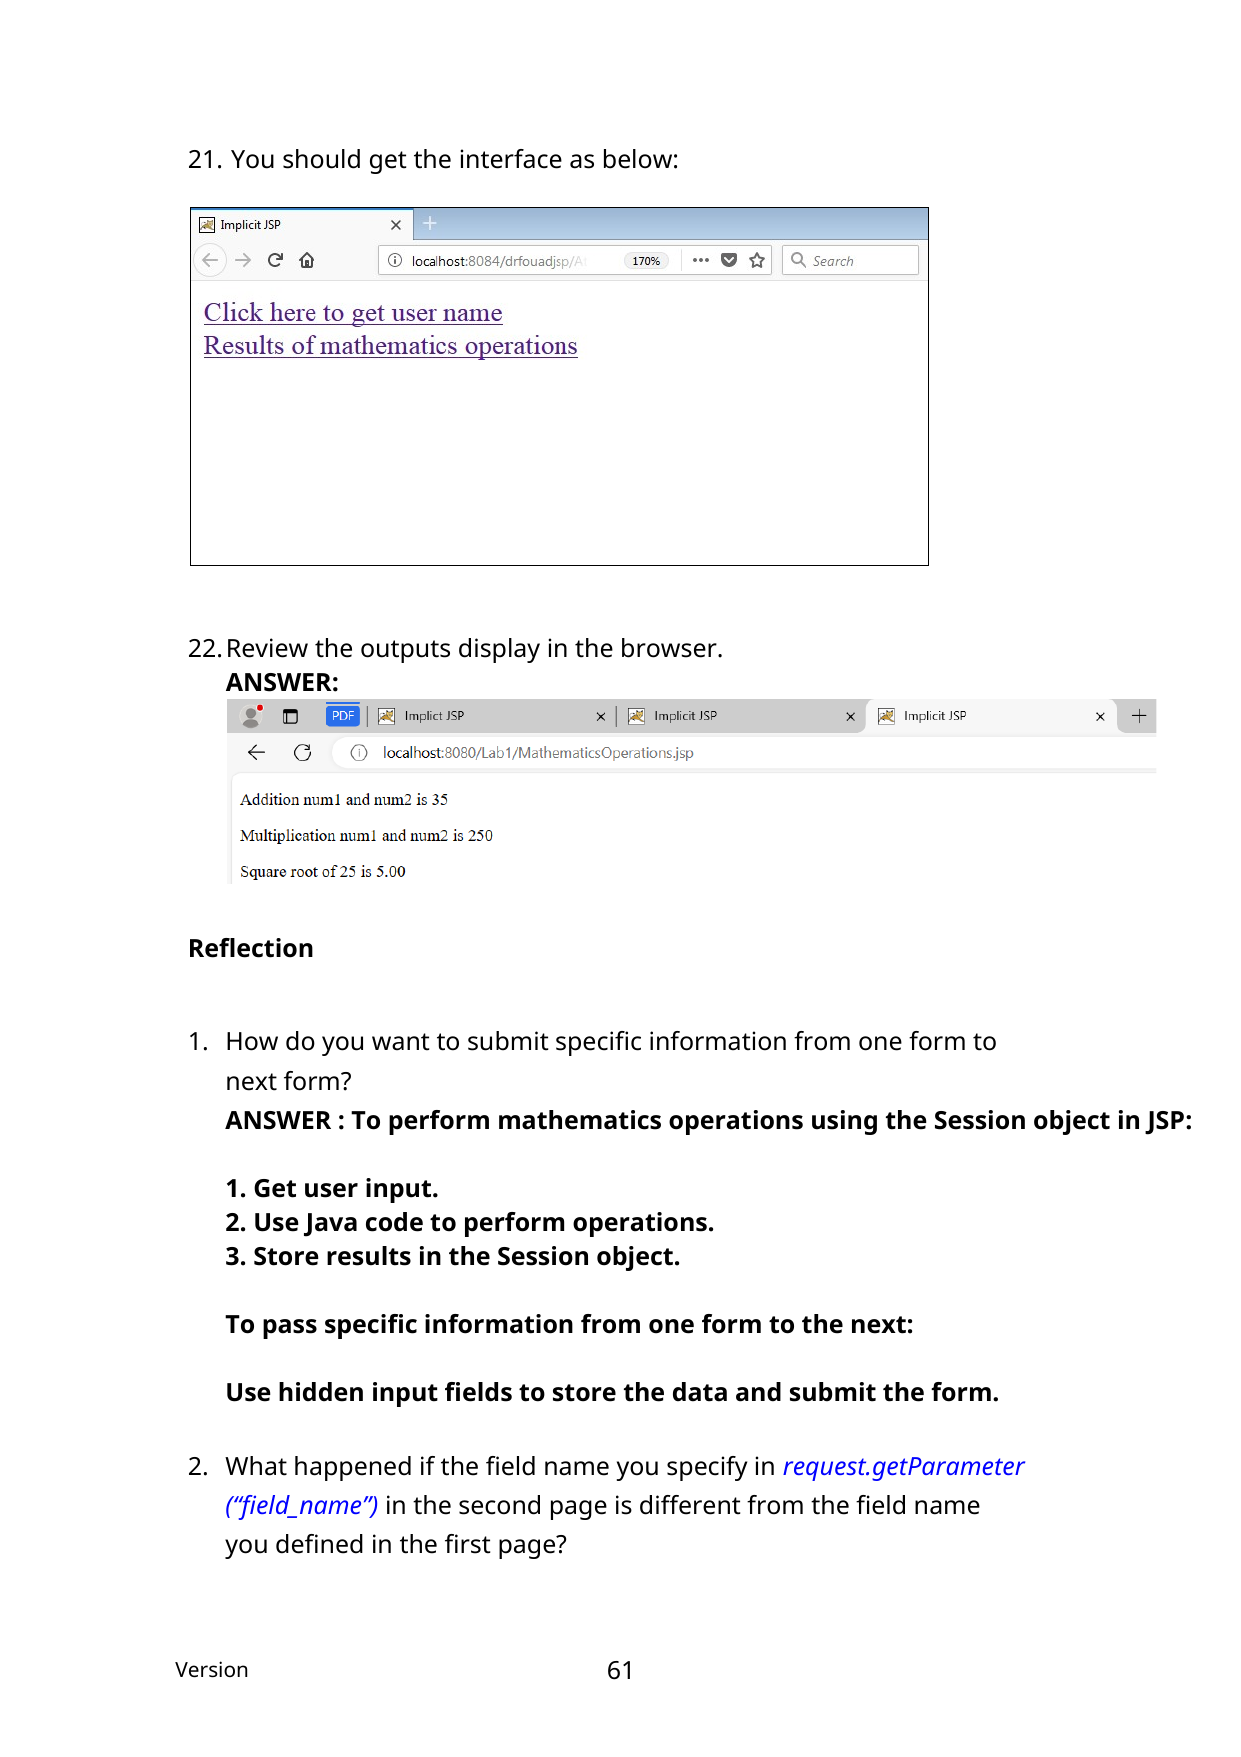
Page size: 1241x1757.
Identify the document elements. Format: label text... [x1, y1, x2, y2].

list What happened if the field name you specify in request.getParameter (“field_name”) in the second page is different from the field name you defined in the first page? [188, 1448, 1029, 1561]
text 2. Use Java code to perform operations. [225, 1204, 1198, 1239]
list ANSWER: [226, 665, 1198, 699]
text ANSWER : To perform mathematics operations using the Session object in JSP: [225, 1102, 1198, 1136]
picture [191, 208, 928, 360]
text 1. Get user input. [225, 1171, 1198, 1204]
list You should get the interface as below: [188, 142, 1198, 176]
text Use hidden input fields to store the data and submit the form. [225, 1375, 1198, 1409]
list How do you want to submit specific information from one form to next form? [188, 1024, 1023, 1097]
text To pass specific information from one form to the next: [225, 1307, 1198, 1341]
picture [227, 699, 1157, 884]
list Review the outputs display in the browser. [188, 631, 1198, 665]
subtitle Reflection [188, 931, 1198, 965]
text 3. Store results in the Session object. [225, 1239, 1198, 1273]
